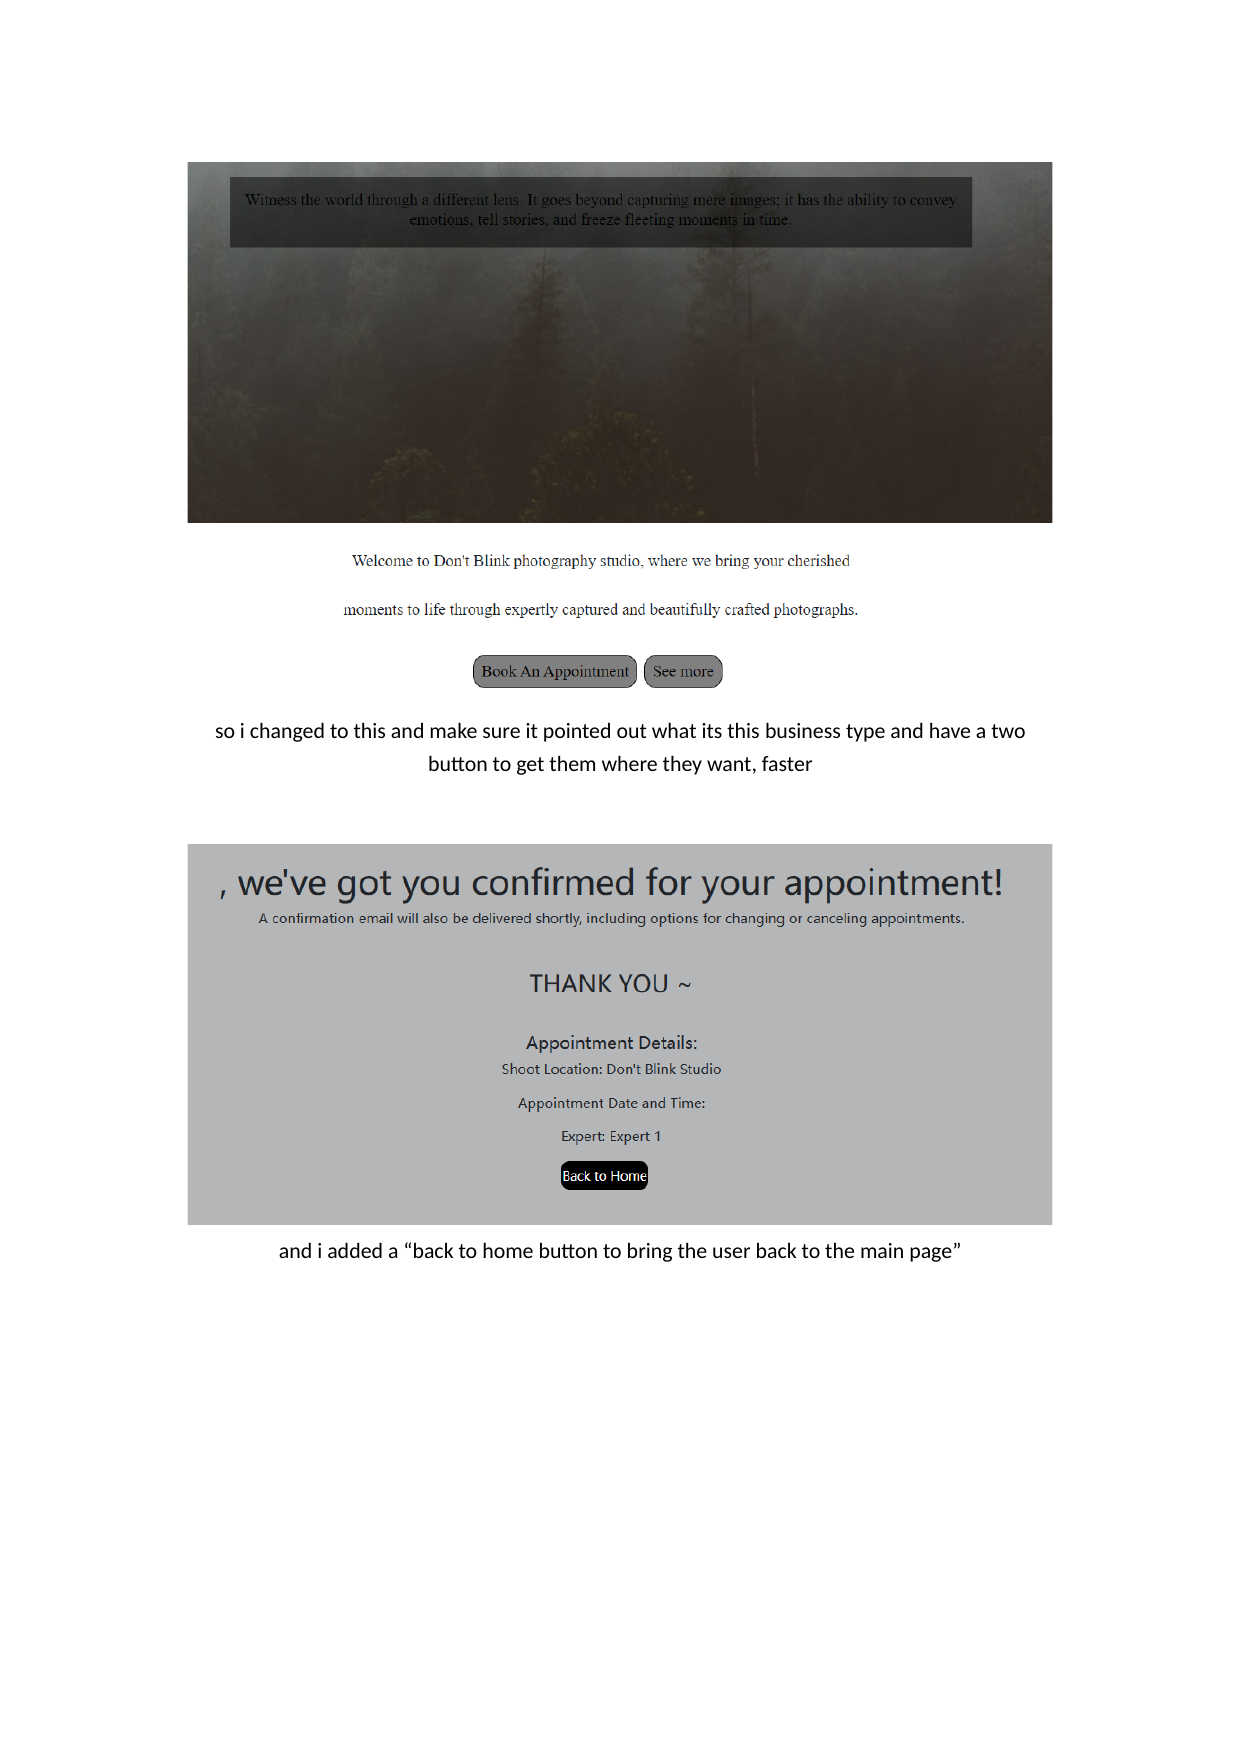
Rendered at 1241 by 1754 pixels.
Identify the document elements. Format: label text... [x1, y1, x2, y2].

picture [187, 844, 1053, 1225]
picture [187, 162, 1053, 713]
list and i added a “back to home button to bring the user back to the main page” [187, 1225, 1053, 1267]
list so i changed to this and make sure it pointed out what its this business type and have a two button to get them where they want, faster [187, 714, 1053, 779]
